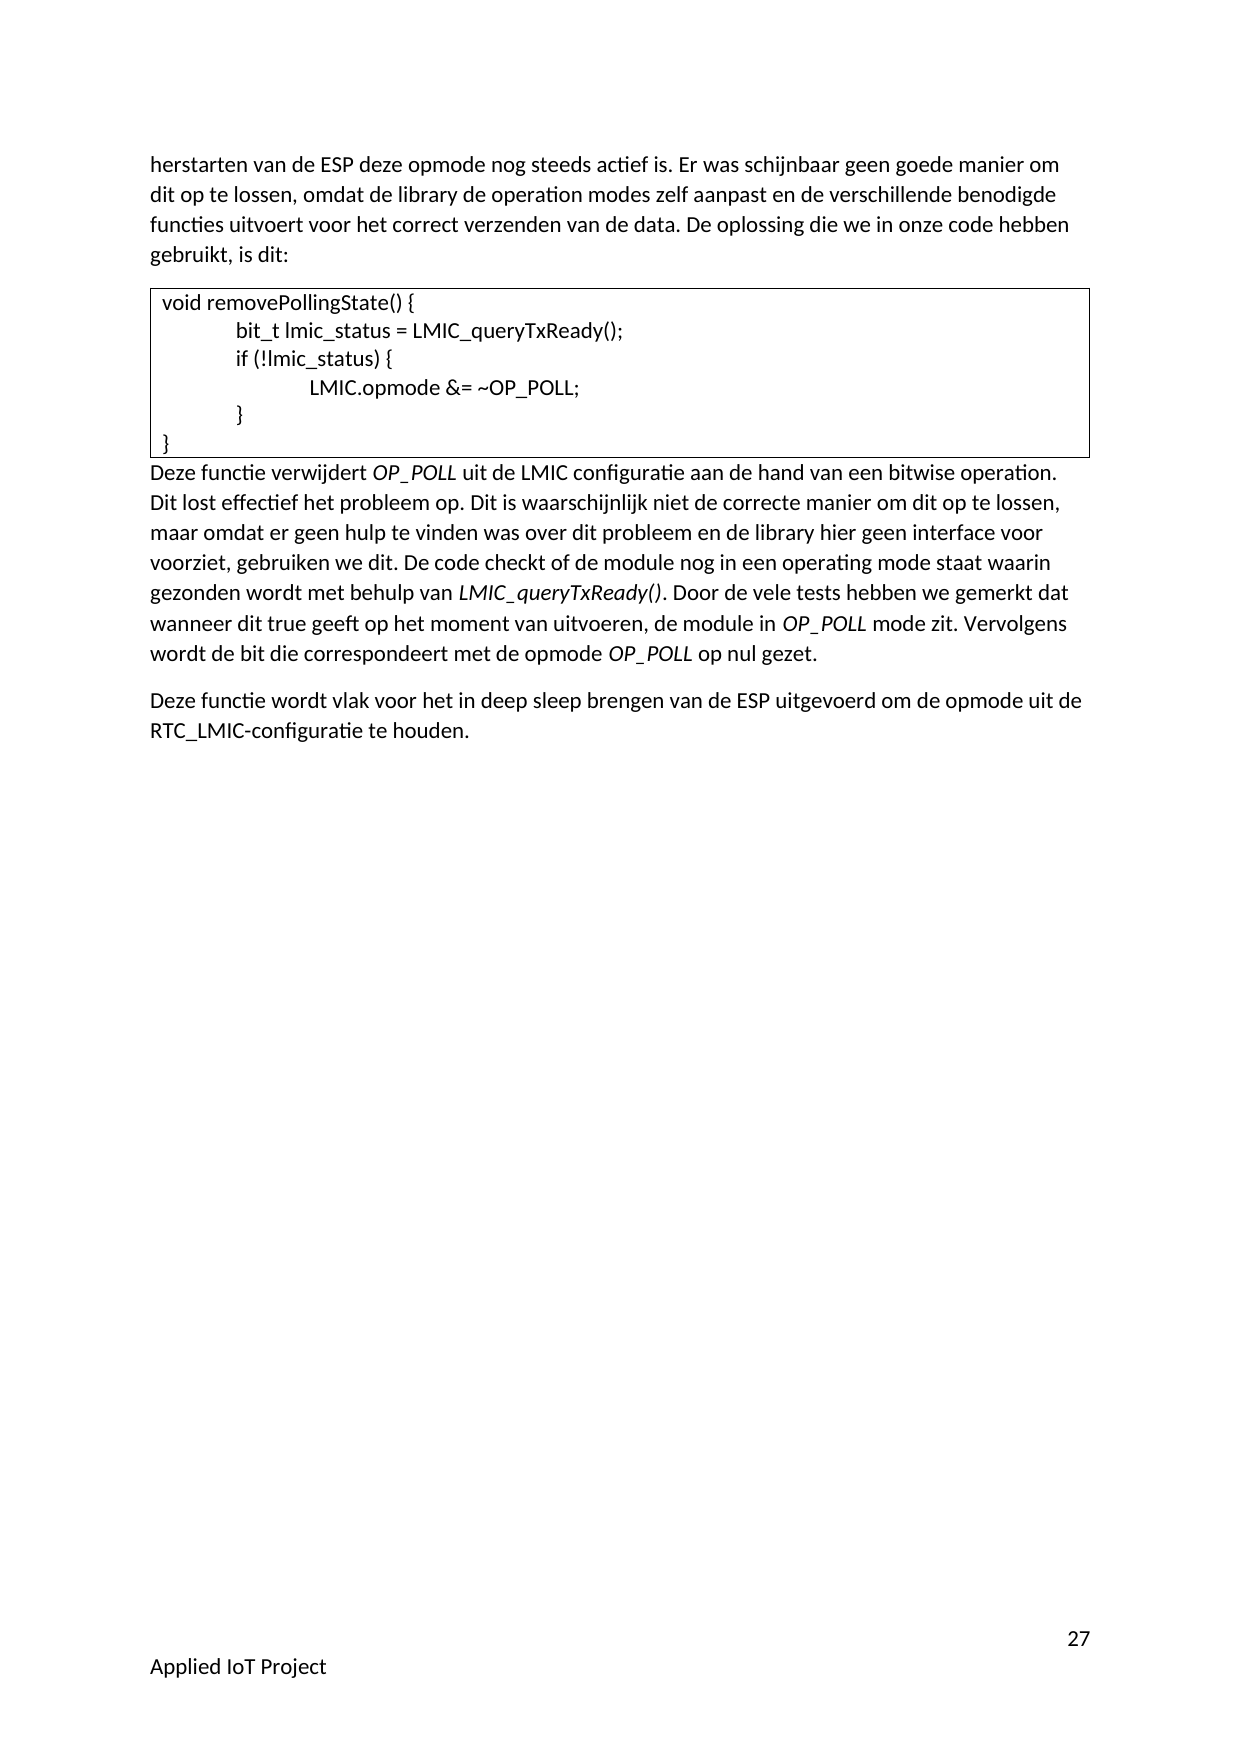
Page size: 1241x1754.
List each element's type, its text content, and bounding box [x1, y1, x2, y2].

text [150, 150, 1090, 269]
table_header void removePollingState() { bit_t lmic_status = LMIC_queryTxReady(); if (!lmic_status) { LMIC.opmode &= ~OP_POLL; } } [151, 289, 1089, 457]
text Deze functie verwijdert OP_POLL uit de LMIC configuratie aan de hand van een bitwise operation. Dit lost effectief het probleem op. Dit is waarschijnlijk niet de correcte manier om dit op te lossen, maar omdat er geen hulp te vinden was over dit probleem en de library hier geen interface voor voorziet, gebruiken we dit. De code checkt of de module nog in een operating mode staat waarin gezonden wordt met behulp van LMIC_queryTxReady(). Door de vele tests hebben we gemerkt dat wanneer dit true geeft op het moment van uitvoeren, de module in OP_POLL mode zit. Vervolgens wordt de bit die correspondeert met de opmode OP_POLL op nul gezet. [150, 458, 1090, 667]
text Deze functie wordt vlak voor het in deep sleep brengen van de ESP uitgevoerd om de opmode uit de RTC_LMIC-configuratie te houden. [150, 686, 1090, 744]
